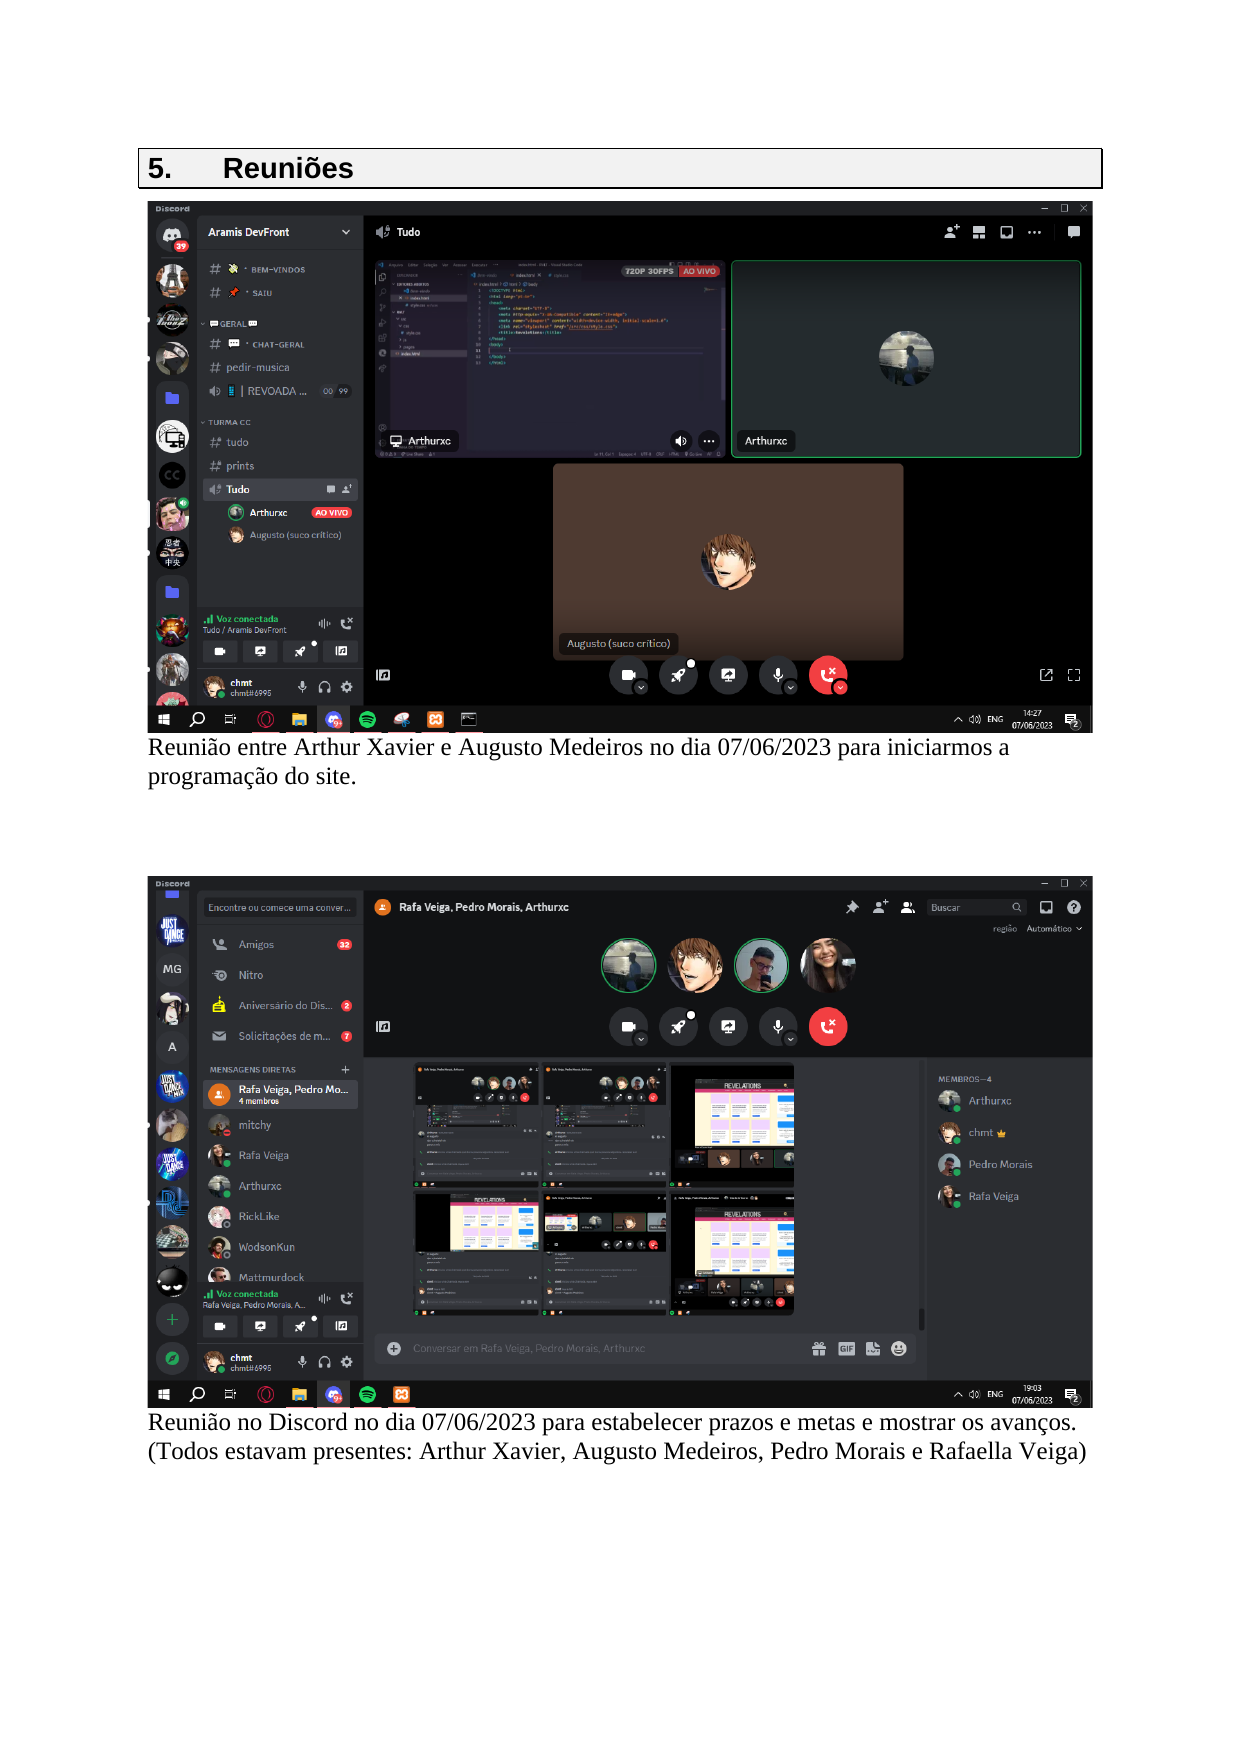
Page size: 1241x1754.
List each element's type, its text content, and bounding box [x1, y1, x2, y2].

subtitle Reuniões [139, 149, 1101, 187]
text Reunião entre Arthur Xavier e Augusto Medeiros no dia 07/06/2023 para iniciarmos a programação do site. [148, 733, 1092, 790]
picture [147, 876, 1093, 1408]
text Reunião no Discord no dia 07/06/2023 para estabelecer prazos e metas e mostrar os avanços. [148, 1408, 1092, 1436]
picture [147, 201, 1093, 733]
text (Todos estavam presentes: Arthur Xavier, Augusto Medeiros, Pedro Morais e Rafaella Veiga) [148, 1436, 1092, 1465]
